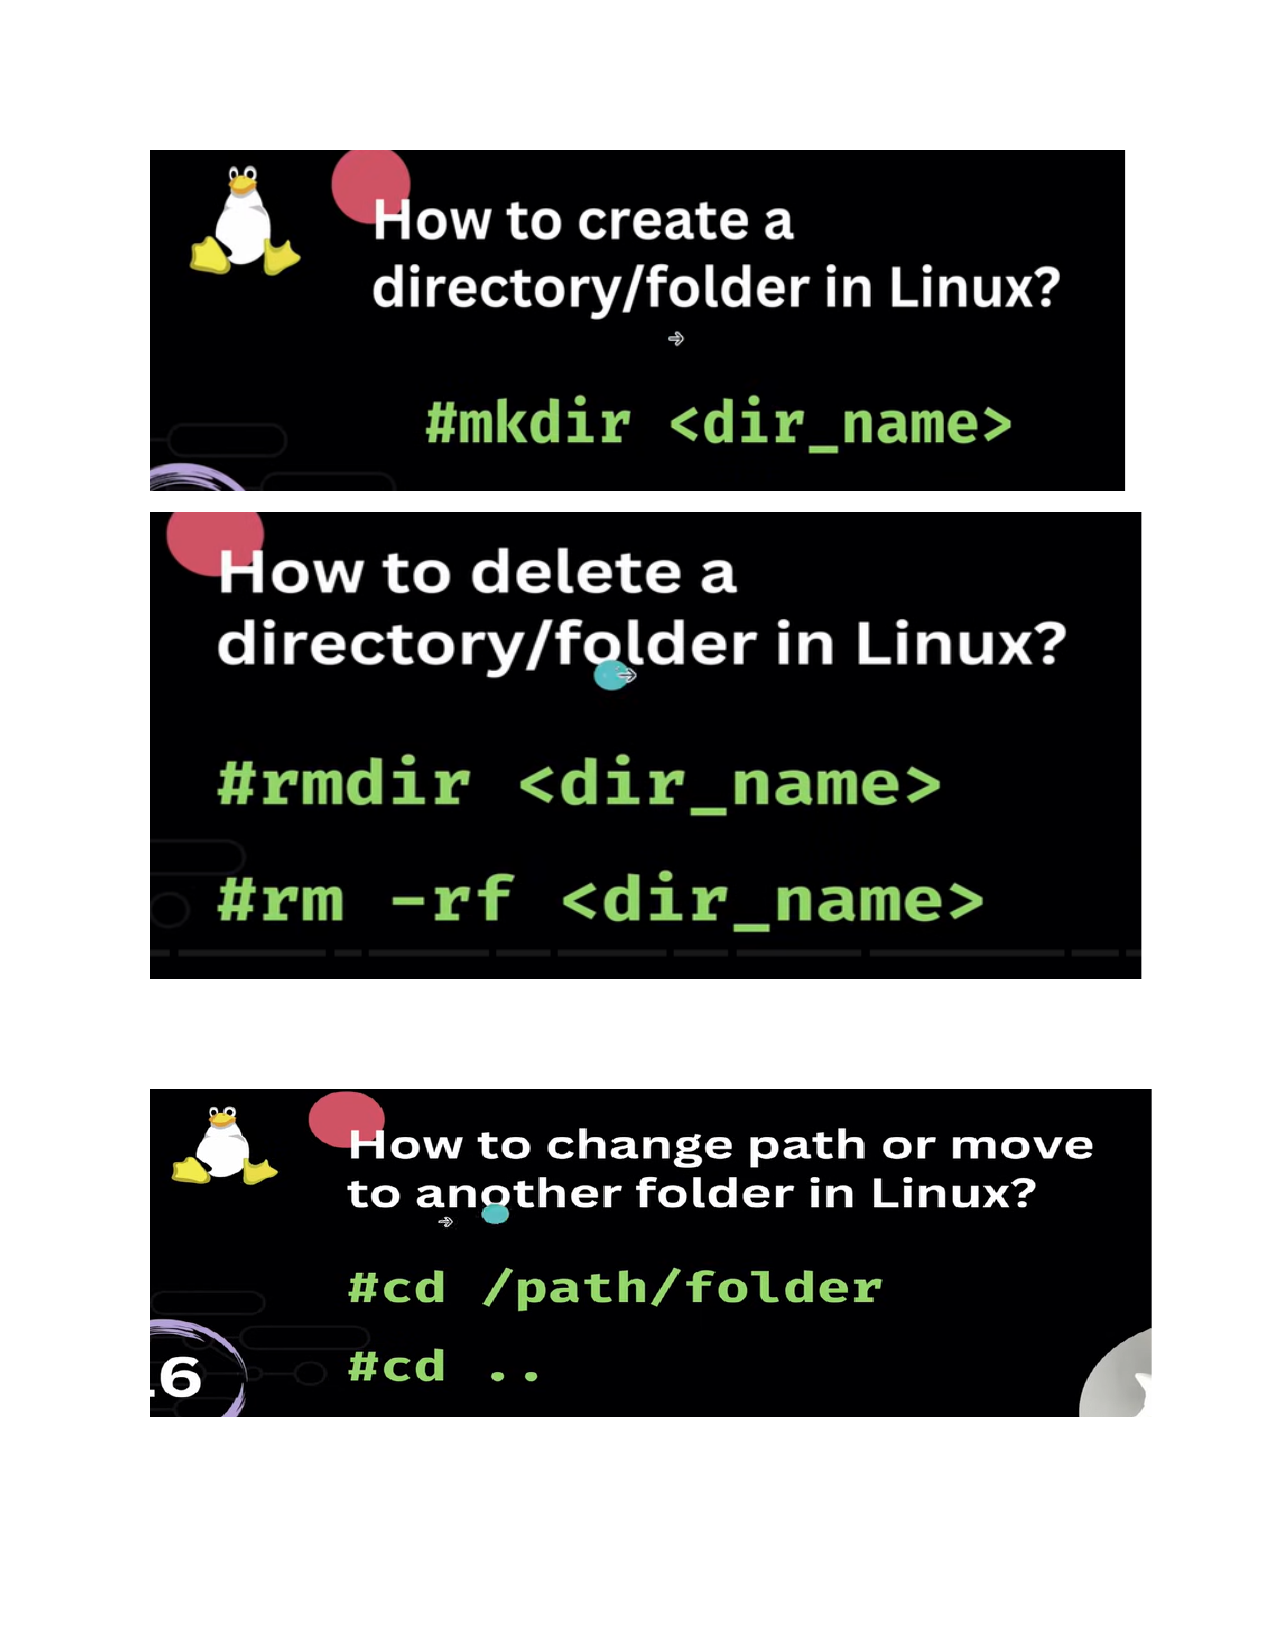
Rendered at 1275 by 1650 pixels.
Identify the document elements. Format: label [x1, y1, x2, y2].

picture [150, 512, 1142, 979]
picture [150, 150, 1125, 491]
picture [150, 1089, 1152, 1417]
